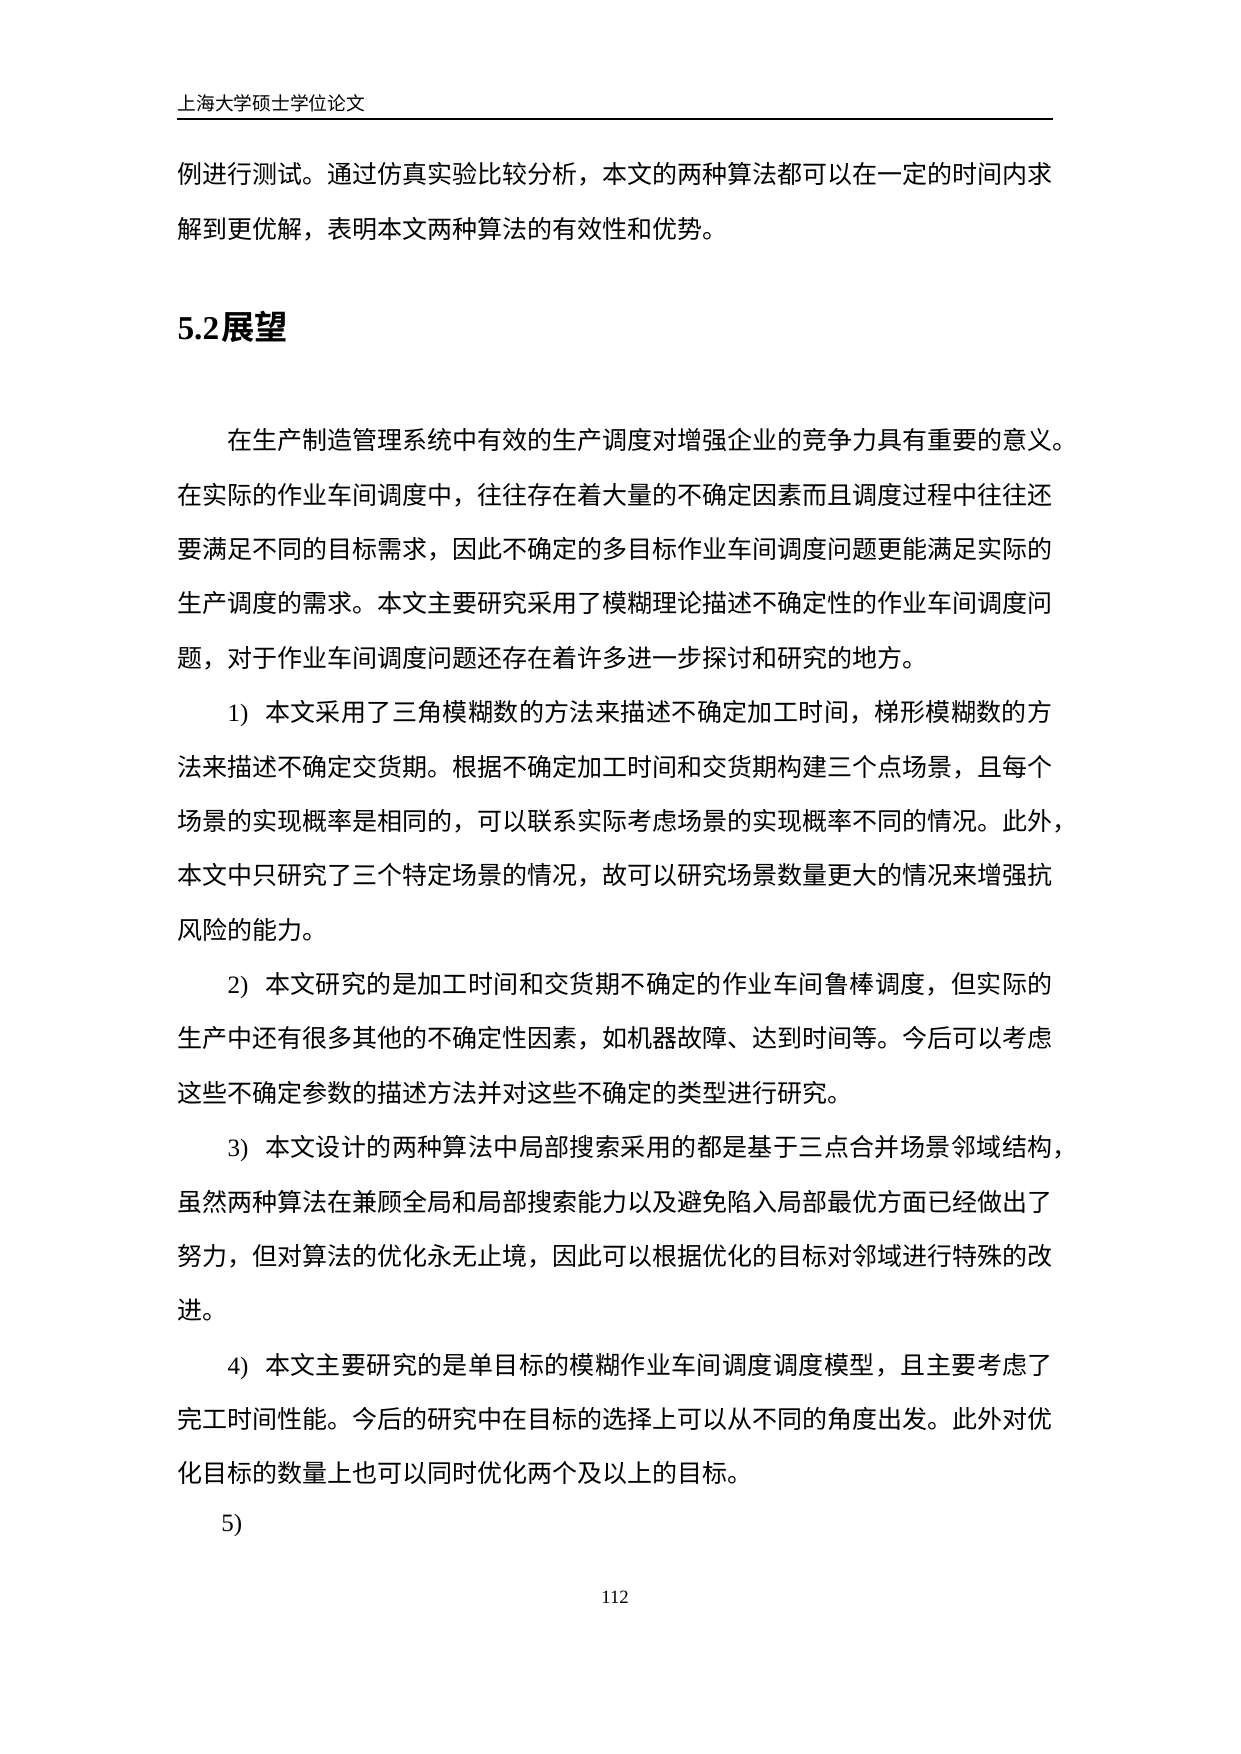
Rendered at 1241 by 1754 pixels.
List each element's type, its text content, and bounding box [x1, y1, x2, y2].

text 在生产制造管理系统中有效的生产调度对增强企业的竞争力具有重要的意义。在实际的作业车间调度中，往往存在着大量的不确定因素而且调度过程中往往还要满足不同的目标需求，因此不确定的多目标作业车间调度问题更能满足实际的生产调度的需求。本文主要研究采用了模糊理论描述不确定性的作业车间调度问题，对于作业车间调度问题还存在着许多进一步探讨和研究的地方。 [177, 421, 1053, 674]
list 本文主要研究的是单目标的模糊作业车间调度调度模型，且主要考虑了完工时间性能。今后的研究中在目标的选择上可以从不同的角度出发。此外对优化目标的数量上也可以同时优化两个及以上的目标。 [177, 1345, 1053, 1490]
list 本文设计的两种算法中局部搜索采用的都是基于三点合并场景邻域结构，虽然两种算法在兼顾全局和局部搜索能力以及避免陷入局部最优方面已经做出了努力，但对算法的优化永无止境，因此可以根据优化的目标对邻域进行特殊的改进。 [177, 1128, 1053, 1327]
subtitle 展望 [177, 291, 1028, 359]
list 本文采用了三角模糊数的方法来描述不确定加工时间，梯形模糊数的方法来描述不确定交货期。根据不确定加工时间和交货期构建三个点场景，且每个场景的实现概率是相同的，可以联系实际考虑场景的实现概率不同的情况。此外，本文中只研究了三个特定场景的情况，故可以研究场景数量更大的情况来增强抗风险的能力。 [177, 693, 1053, 946]
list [177, 155, 1053, 246]
list 本文研究的是加工时间和交货期不确定的作业车间鲁棒调度，但实际的生产中还有很多其他的不确定性因素，如机器故障、达到时间等。今后可以考虑这些不确定参数的描述方法并对这些不确定的类型进行研究。 [177, 964, 1053, 1109]
